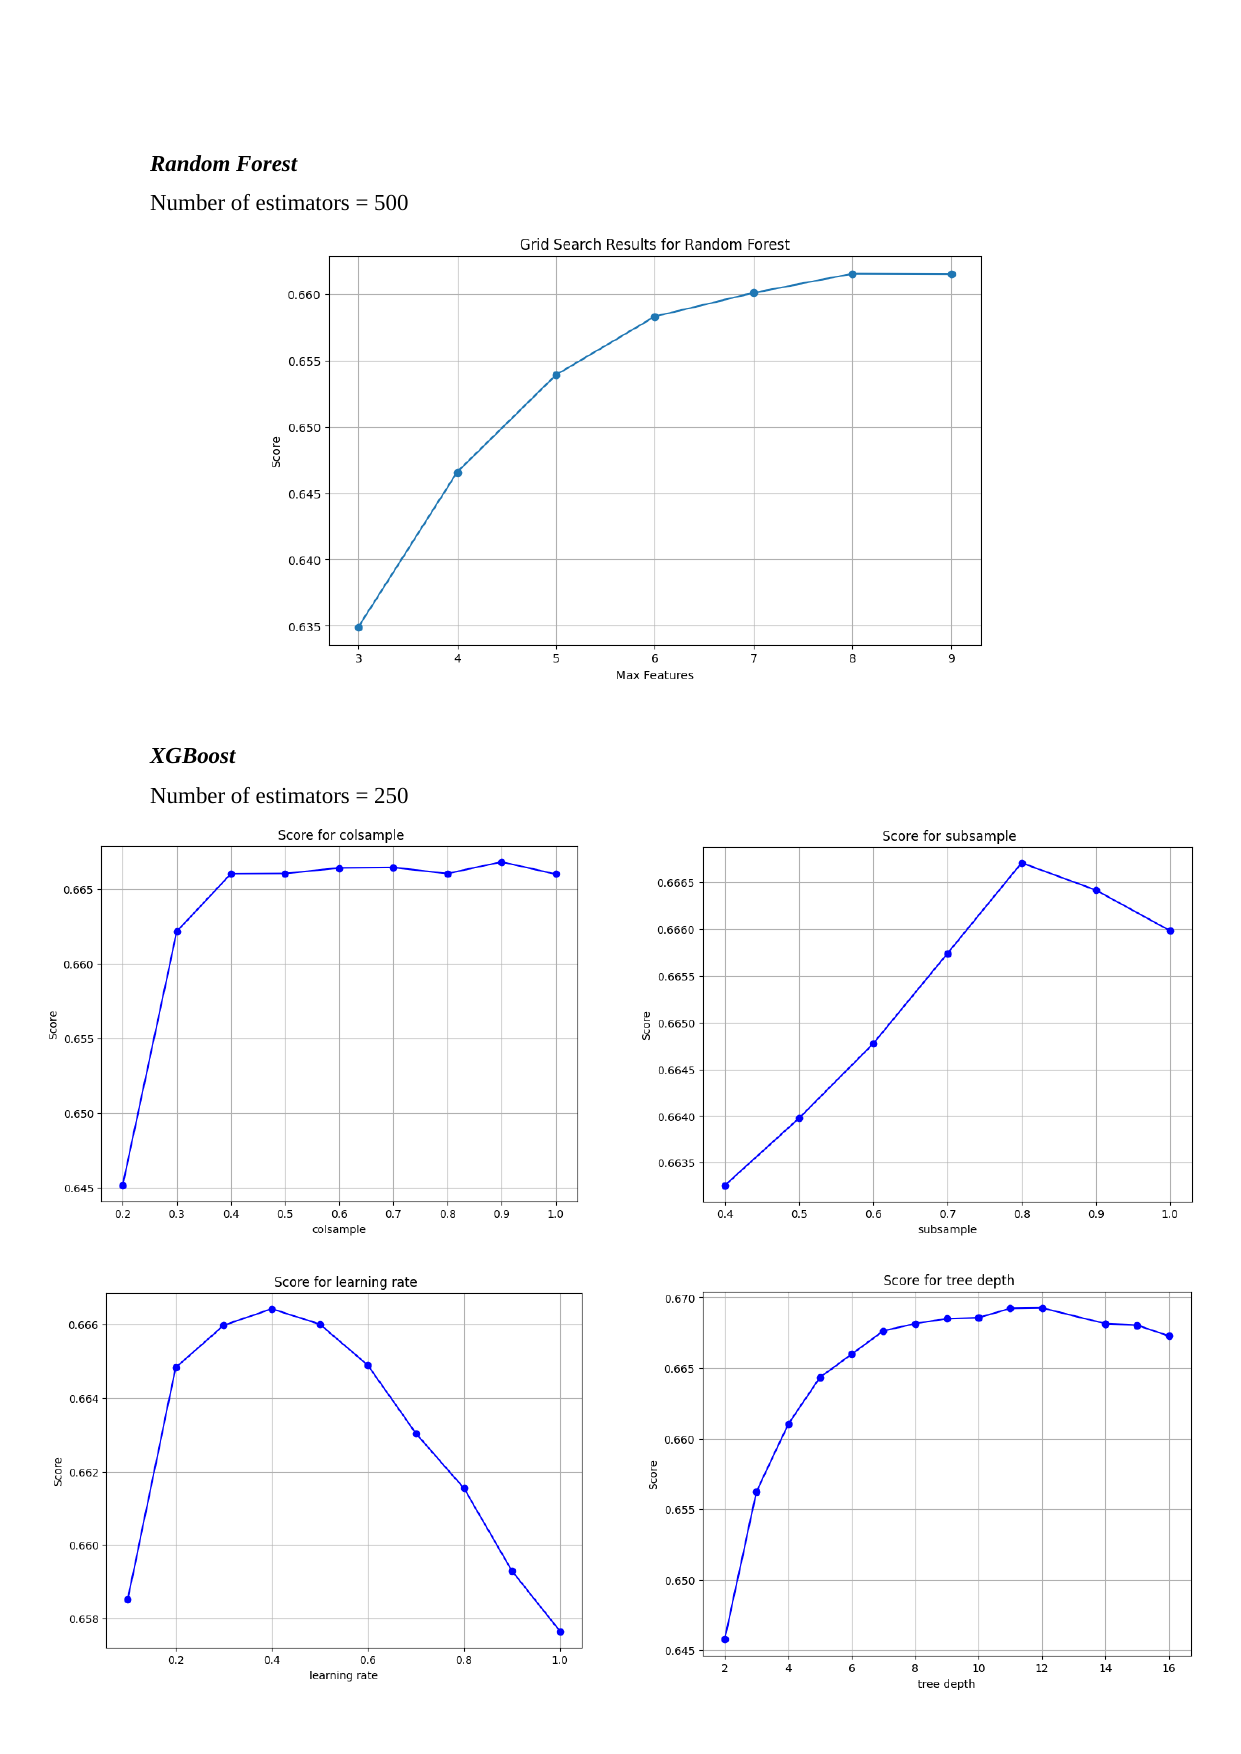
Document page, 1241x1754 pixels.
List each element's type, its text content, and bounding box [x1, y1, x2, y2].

picture [45, 1268, 589, 1688]
text Number of estimators = 250 [150, 782, 1090, 808]
text Random Forest [150, 150, 1090, 176]
picture [633, 822, 1199, 1242]
picture [40, 821, 584, 1242]
picture [262, 230, 988, 689]
text Number of estimators = 500 [150, 189, 1090, 216]
text XGBoost [150, 742, 1090, 768]
picture [640, 1266, 1198, 1697]
